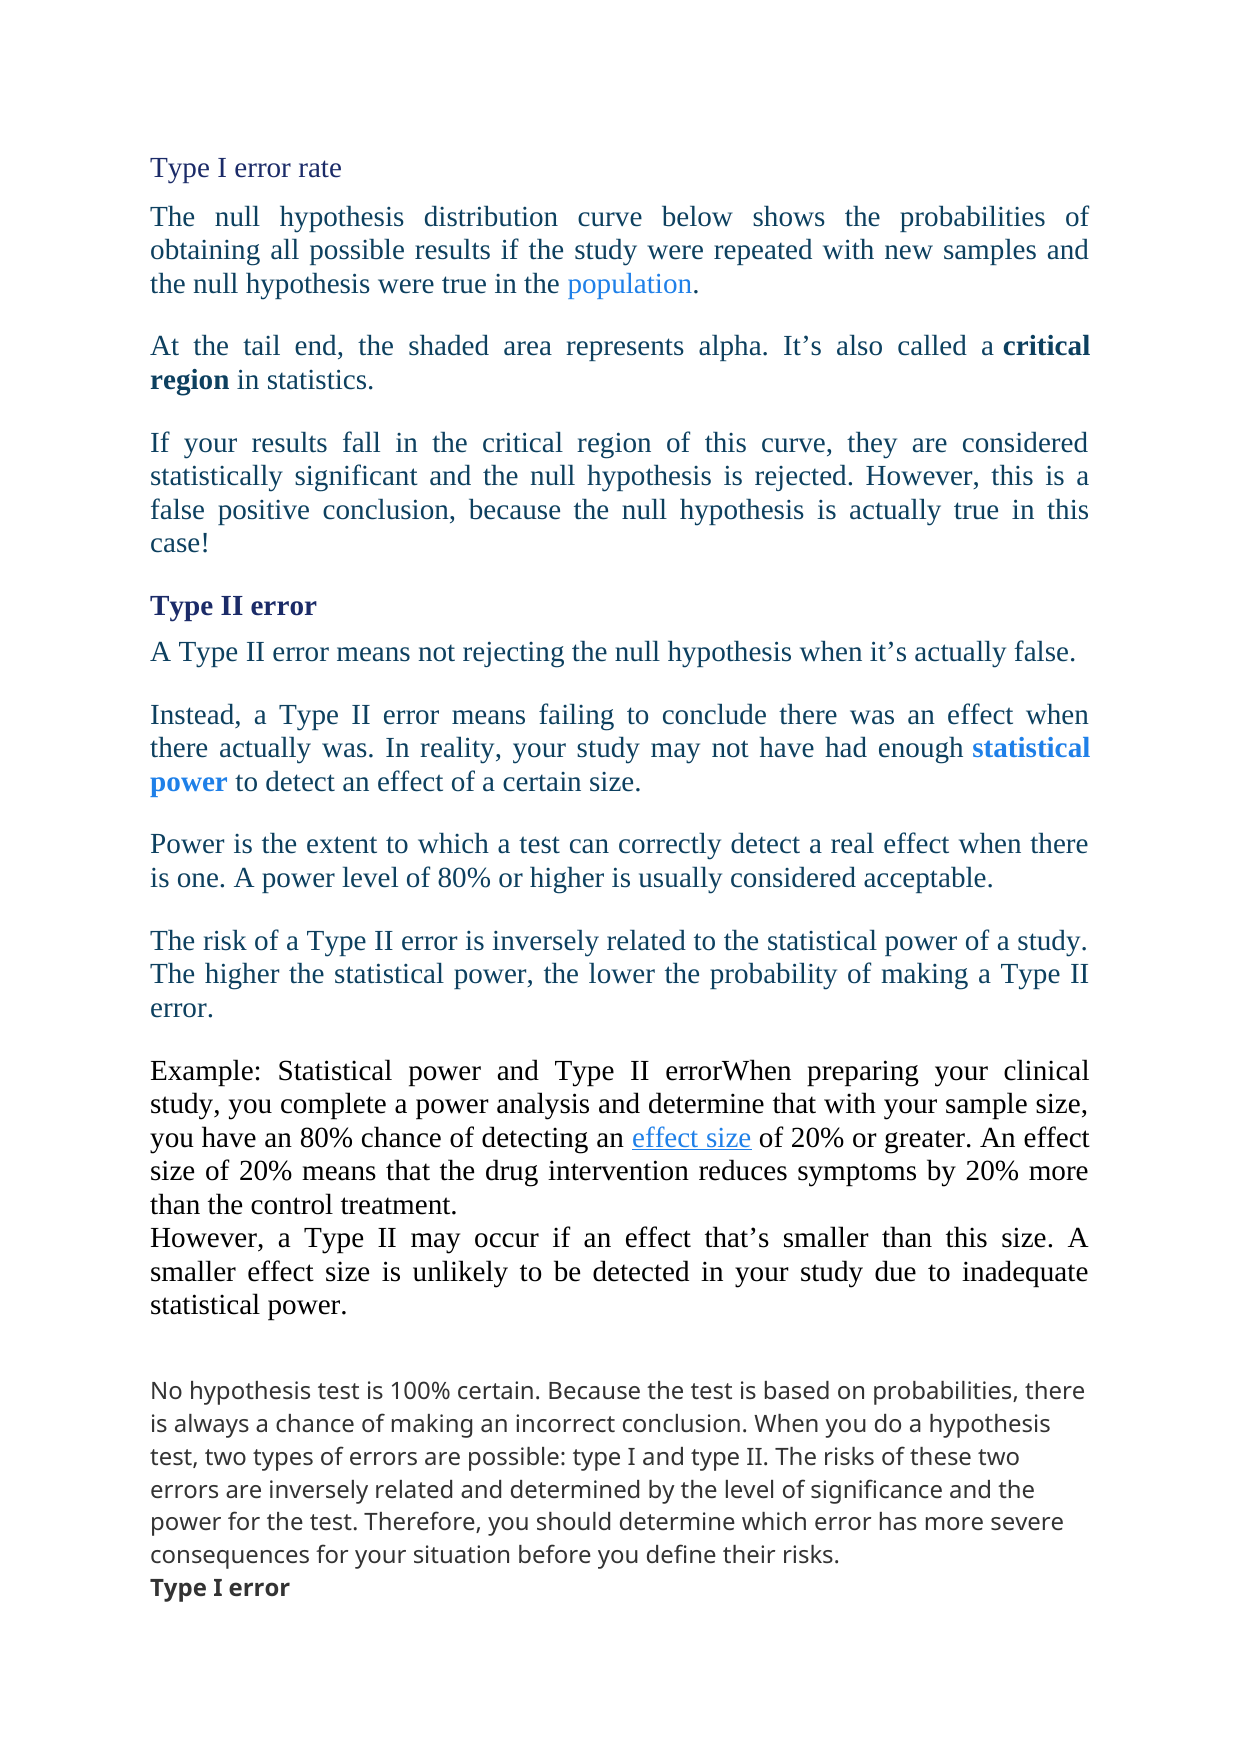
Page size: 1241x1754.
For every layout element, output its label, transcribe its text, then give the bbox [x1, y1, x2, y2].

text The null hypothesis distribution curve below shows the probabilities of obtaining all possible results if the study were repeated with new samples and the null hypothesis were true in the population. [150, 199, 1090, 299]
text At the tail end, the shaded area represents alpha. It’s also called a critical region in statistics. [150, 328, 1090, 396]
text If your results fall in the critical region of this curve, they are considered statistically significant and the null hypothesis is rejected. However, this is a false positive conclusion, because the null hypothesis is actually true in this case! [150, 425, 1090, 559]
text However, a Type II may occur if an effect that’s smaller than this size. A smaller effect size is unlikely to be detected in your study due to inadequate statistical power. [150, 1220, 1090, 1321]
text Example: Statistical power and Type II errorWhen preparing your clinical study, you complete a power analysis and determine that with your sample size, you have an 80% chance of detecting an effect size of 20% or greater. An effect size of 20% means that the drug intervention reduces symptoms by 20% more than the control treatment. [150, 1053, 1090, 1220]
text Instead, a Type II error means failing to conclude there was an effect when there actually was. In reality, your study may not have had enough statistical power to detect an effect of a certain size. [150, 697, 1090, 797]
text The risk of a Type II error is inversely related to the statistical power of a study. The higher the statistical power, the lower the probability of making a Type II error. [150, 923, 1090, 1023]
text Type II error [150, 588, 1090, 622]
text Type I error [150, 1571, 1090, 1603]
subtitle Type I error rate [150, 150, 1090, 183]
text A Type II error means not rejecting the null hypothesis when it’s actually false. [150, 634, 1090, 668]
text No hypothesis test is 100% certain. Because the test is based on probabilities, there is always a chance of making an incorrect conclusion. When you do a hypothesis test, two types of errors are possible: type I and type II. The risks of these two errors are inversely related and determined by the level of significance and the power for the test. Therefore, you should determine which error has more severe consequences for your situation before you define their risks. [150, 1374, 1090, 1571]
text Power is the extent to which a test can correctly detect a real effect when there is one. A power level of 80% or higher is usually considered acceptable. [150, 827, 1090, 894]
